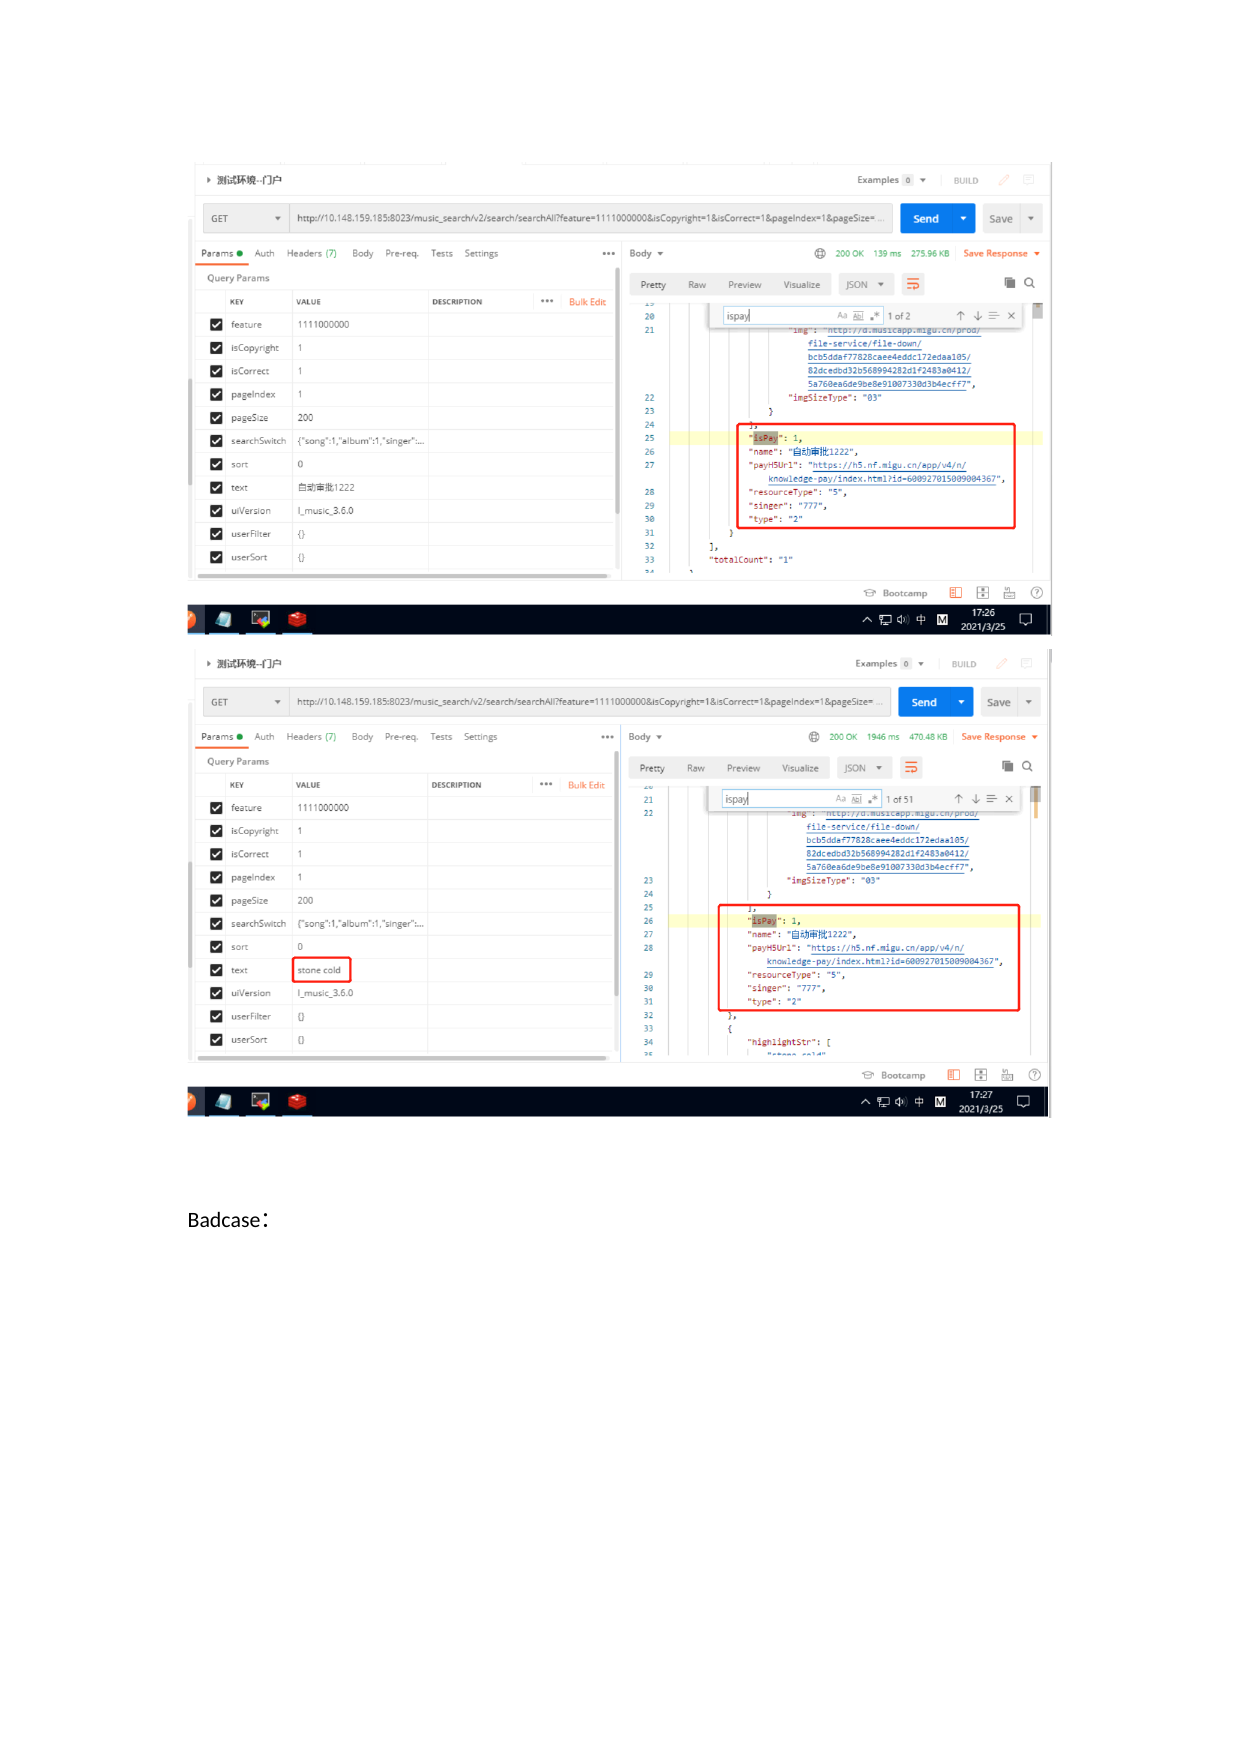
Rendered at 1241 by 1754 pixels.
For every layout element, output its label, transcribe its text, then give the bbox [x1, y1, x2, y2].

text Badcase： [187, 1202, 1053, 1234]
picture [187, 649, 1052, 1118]
picture [187, 162, 1053, 636]
